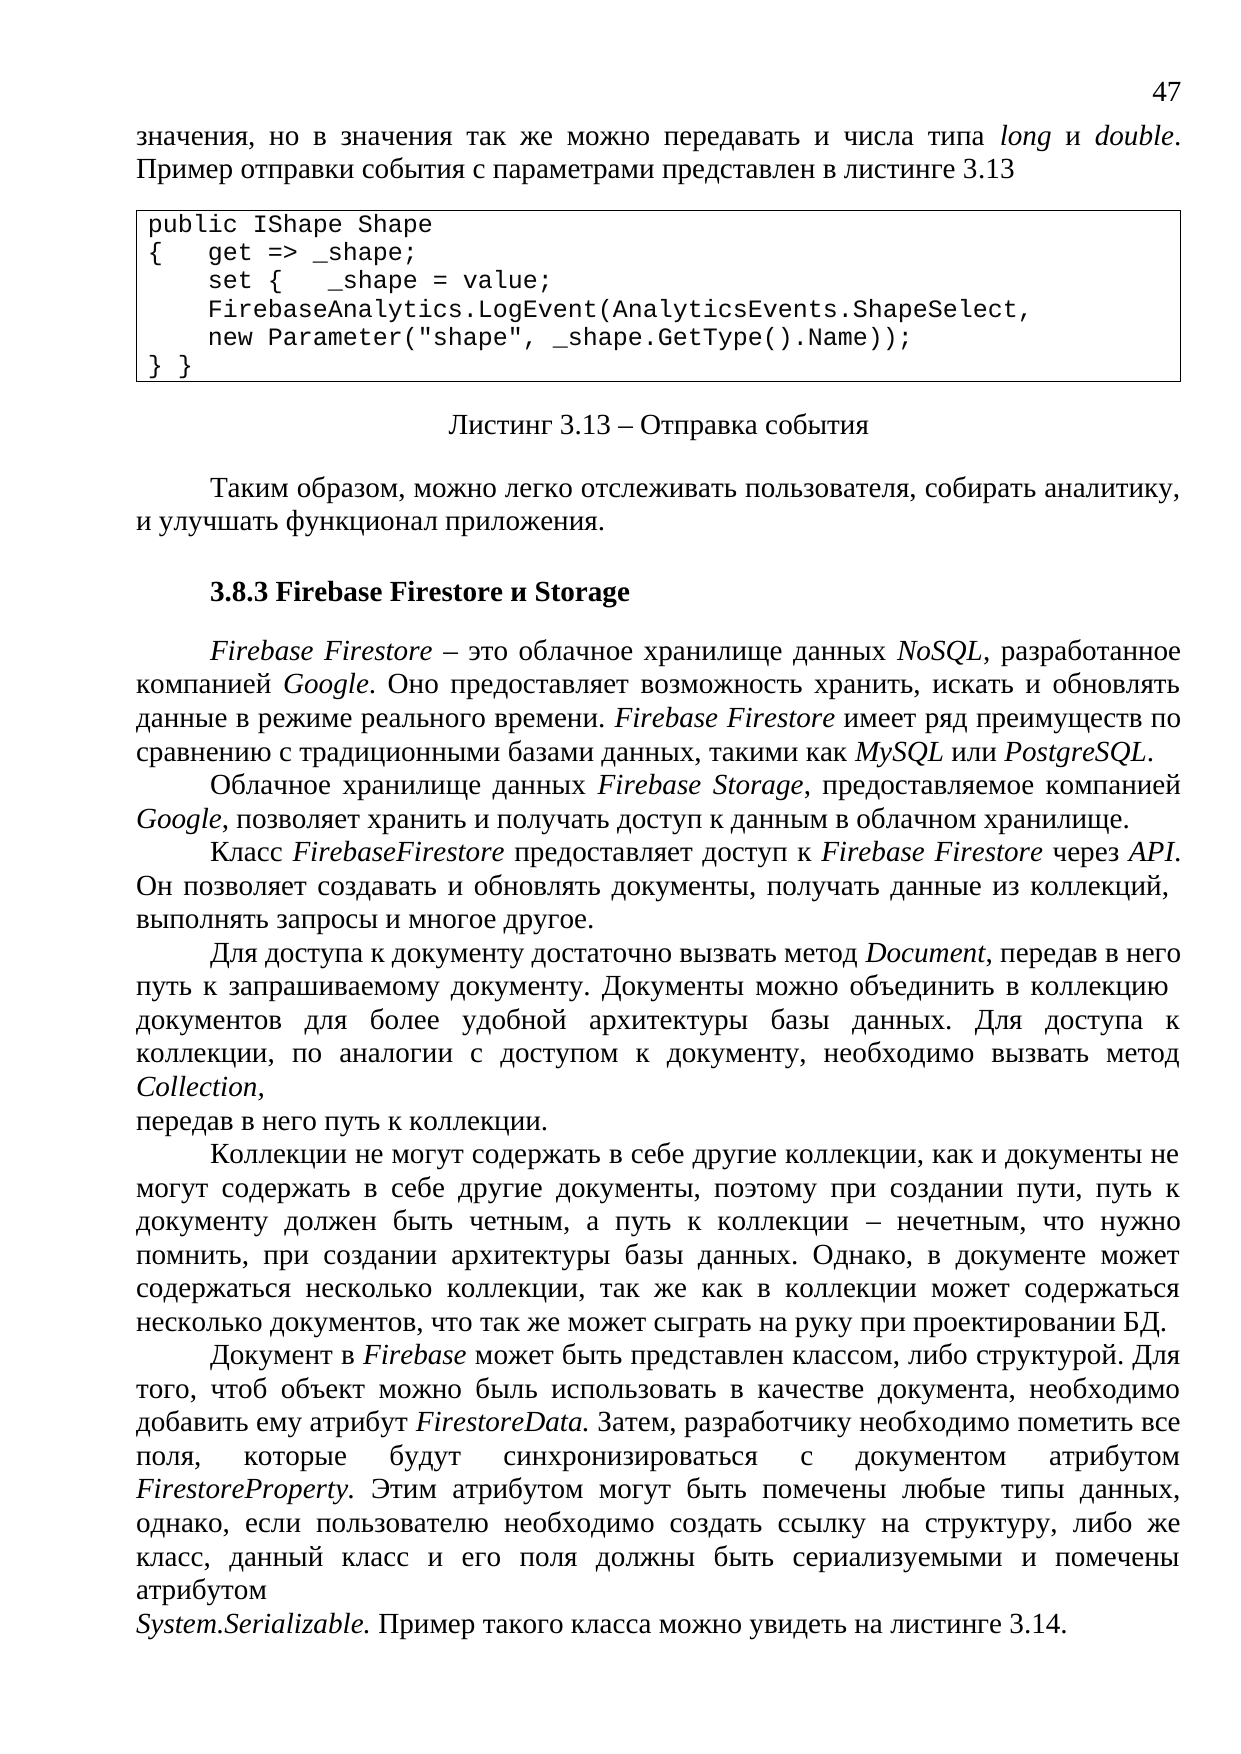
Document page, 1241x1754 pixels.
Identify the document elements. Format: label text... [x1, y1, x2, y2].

text Для доступа к документу достаточно вызвать метод Document, передав в него путь к запрашиваемому документу. Документы можно объединить в коллекцию документов для более удобной архитектуры базы данных. Для доступа к коллекции, по аналогии с доступом к документу, необходимо вызвать метод Collection, передав в него путь к коллекции. [136, 935, 1181, 1136]
text Коллекции не могут содержать в себе другие коллекции, как и документы не могут содержать в себе другие документы, поэтому при создании пути, путь к документу должен быть четным, а путь к коллекции – нечетным, что нужно помнить, при создании архитектуры базы данных. Однако, в документе может содержаться несколько коллекции, так же как в коллекции может содержаться несколько документов, что так же может сыграть на руку при проектировании БД. [136, 1136, 1181, 1337]
text Firebase Firestore – это облачное хранилище данных NoSQL, разработанное компанией Google. Оно предоставляет возможность хранить, искать и обновлять данные в режиме реального времени. Firebase Firestore имеет ряд преимуществ по сравнению с традиционными базами данных, такими как MySQL или PostgreSQL. [136, 633, 1181, 767]
text Облачное хранилище данных Firebase Storage, предоставляемое компанией Google, позволяет хранить и получать доступ к данным в облачном хранилище. [136, 767, 1181, 834]
text Таким образом, можно легко отслеживать пользователя, собирать аналитику, и улучшать функционал приложения. [136, 470, 1181, 537]
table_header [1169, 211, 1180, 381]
text Класс FirebaseFirestore предоставляет доступ к Firebase Firestore через API. Он позволяет создавать и обновлять документы, получать данные из коллекций, выполнять запросы и многое другое. [136, 834, 1181, 935]
subtitle 3.8.3 Firebase Firestore и Storage [136, 574, 1181, 608]
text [136, 118, 1181, 185]
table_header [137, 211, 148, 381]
text Листинг 3.13 – Отправка события [136, 407, 1181, 441]
text Документ в Firebase может быть представлен классом, либо структурой. Для того, чтоб объект можно быль использовать в качестве документа, необходимо добавить ему атрибут FirestoreData. Затем, разработчику необходимо пометить все поля, которые будут синхронизироваться с документом атрибутом FirestoreProperty. Этим атрибутом могут быть помечены любые типы данных, однако, если пользователю необходимо создать ссылку на структуру, либо же класс, данный класс и его поля должны быть сериализуемыми и помечены атрибутом System.Serializable. Пример такого класса можно увидеть на листинге 3.14. [136, 1337, 1181, 1639]
